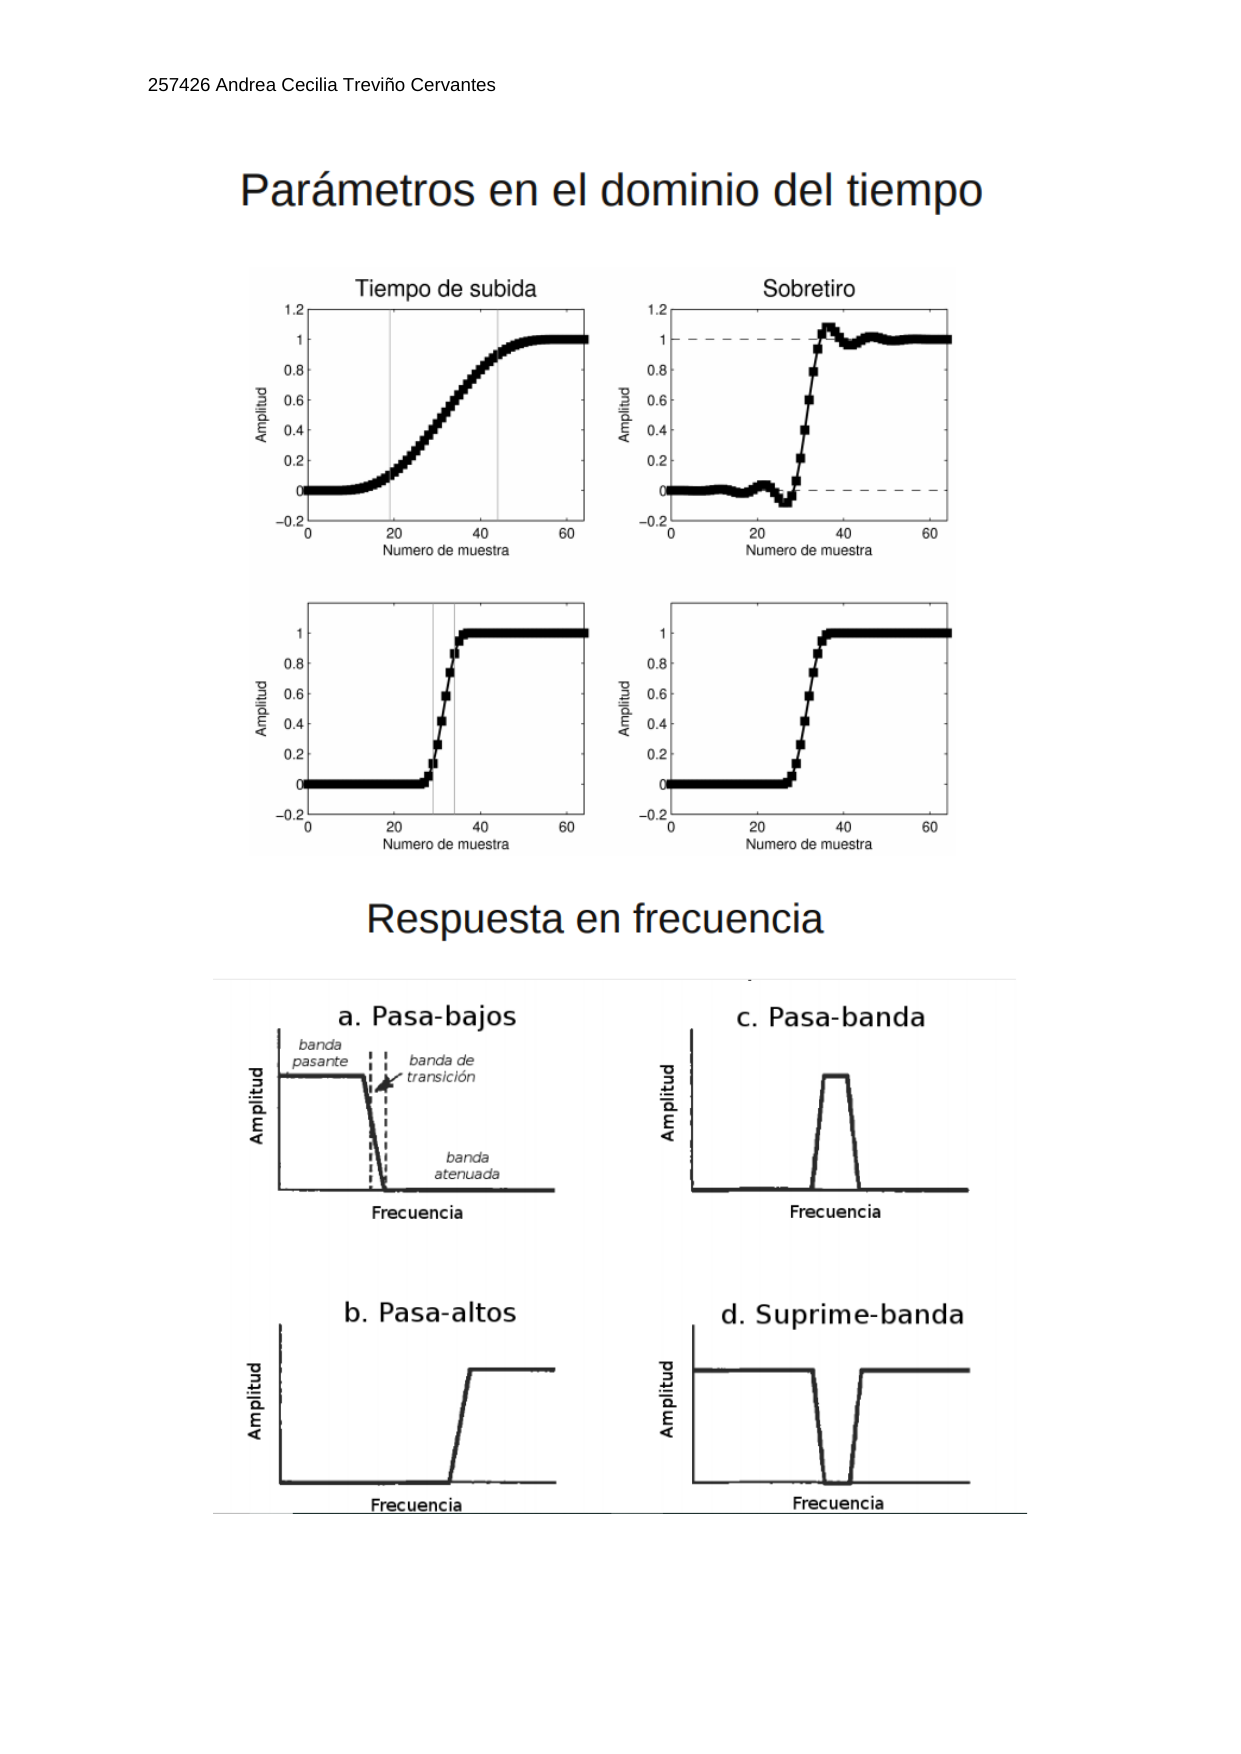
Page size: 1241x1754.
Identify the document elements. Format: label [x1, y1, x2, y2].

picture [202, 147, 1039, 864]
picture [213, 882, 1028, 1514]
